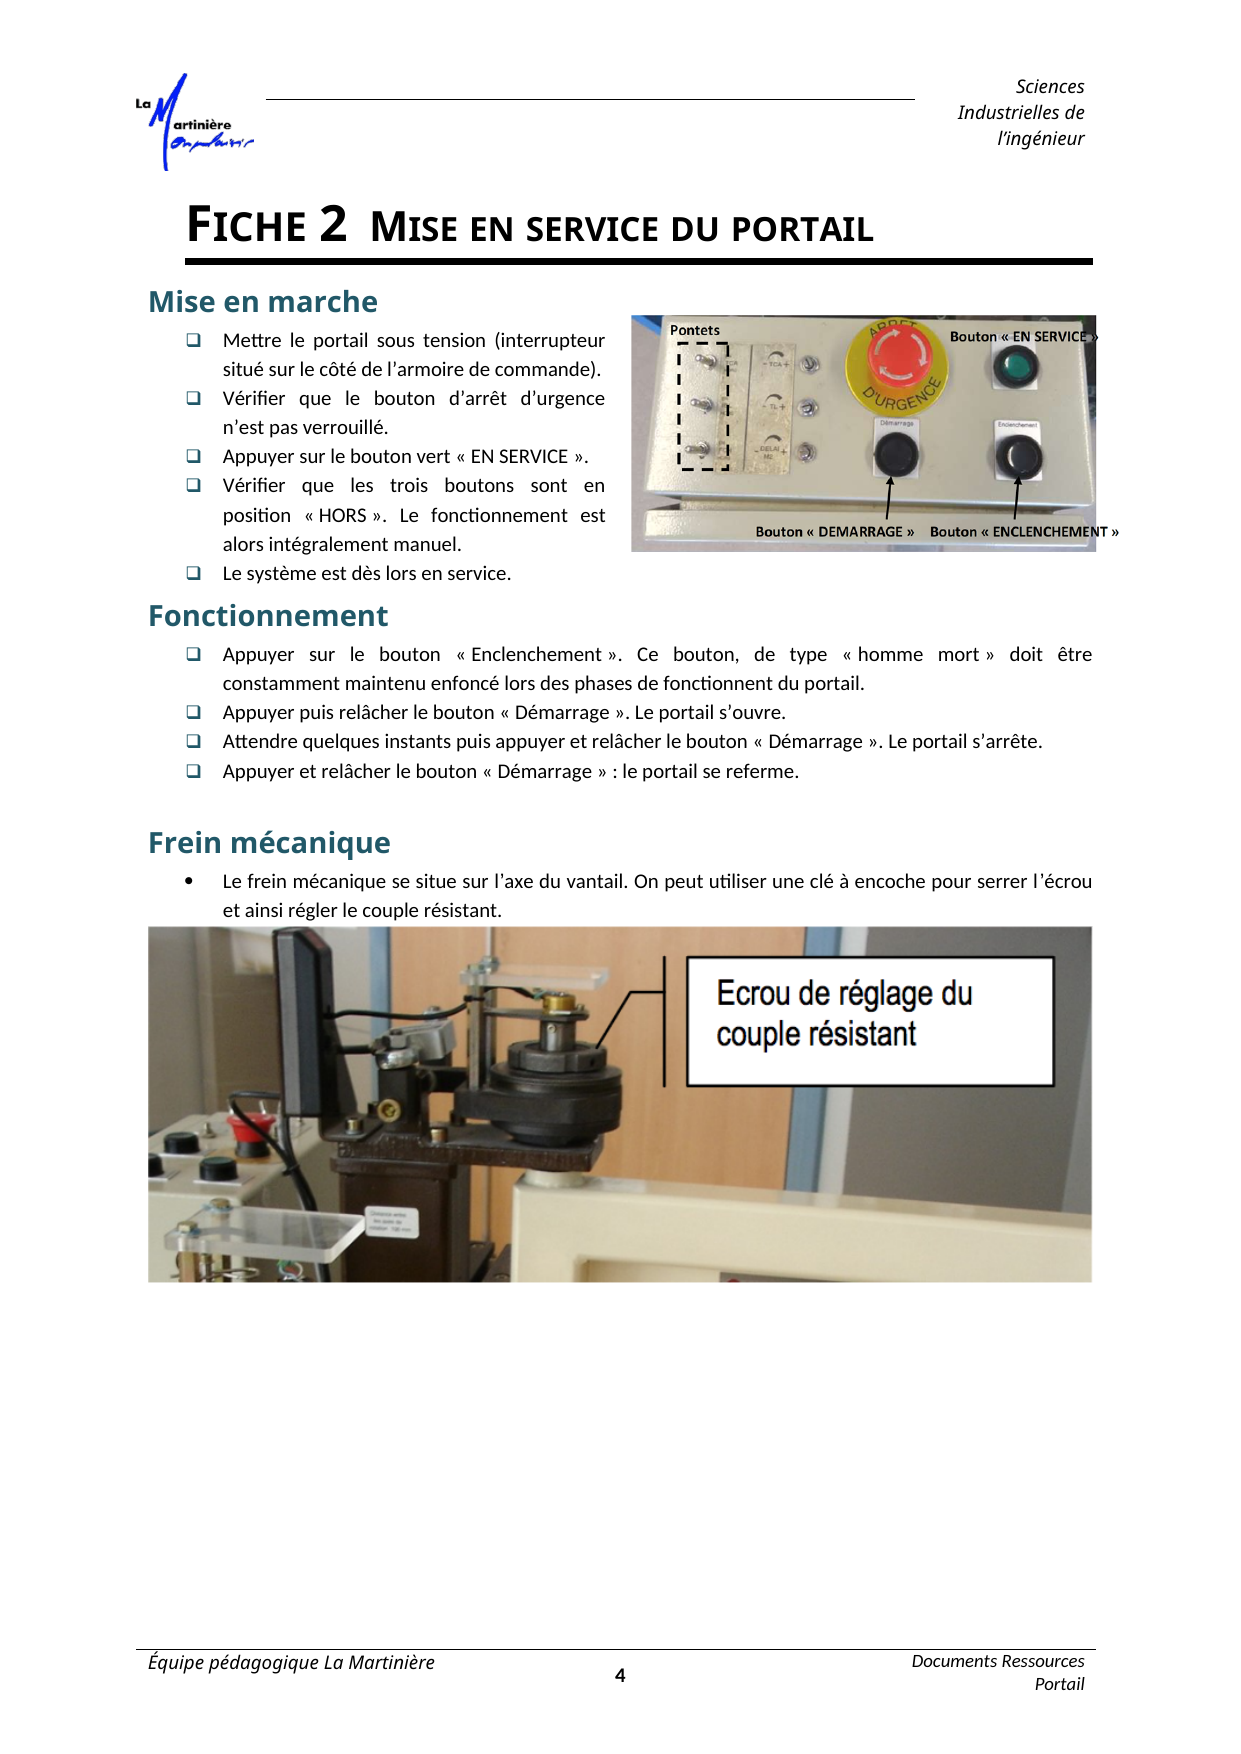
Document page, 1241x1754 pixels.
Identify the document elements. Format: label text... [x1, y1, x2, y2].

picture [147, 926, 1094, 1286]
subtitle Mise en service du portail [185, 188, 1093, 258]
subtitle Fonctionnement [148, 596, 1093, 635]
subtitle Mise en marche [148, 281, 1093, 321]
picture [624, 309, 1124, 557]
list Le frein mécanique se situe sur l’axe du vantail. On peut utiliser une clé à encoche pour serrer l’écrou et ainsi régler le couple résistant. [185, 868, 1093, 923]
list Mettre le portail sous tension (interrupteur situé sur le côté de l’armoire de commande). [185, 327, 624, 381]
list Attendre quelques instants puis appuyer et relâcher le bouton « Démarrage ». Le portail s’arrête. [185, 729, 1093, 754]
subtitle Frein mécanique [148, 822, 1093, 862]
list Appuyer et relâcher le bouton « Démarrage » : le portail se referme. [185, 758, 1093, 783]
list Vérifier que le bouton d’arrêt d’urgence n’est pas verrouillé. [185, 385, 624, 440]
list Appuyer sur le bouton « Enclenchement ». Ce bouton, de type « homme mort » doit être constamment maintenu enfoncé lors des phases de fonctionnent du portail. [185, 641, 1093, 696]
list Appuyer sur le bouton vert « EN SERVICE ». [185, 443, 624, 469]
list Le système est dès lors en service. [185, 560, 1093, 586]
picture [136, 73, 254, 171]
list Appuyer puis relâcher le bouton « Démarrage ». Le portail s’ouvre. [185, 699, 1093, 725]
list Vérifier que les trois boutons sont en position « HORS ». Le fonctionnement est alors intégralement manuel. [185, 473, 624, 556]
